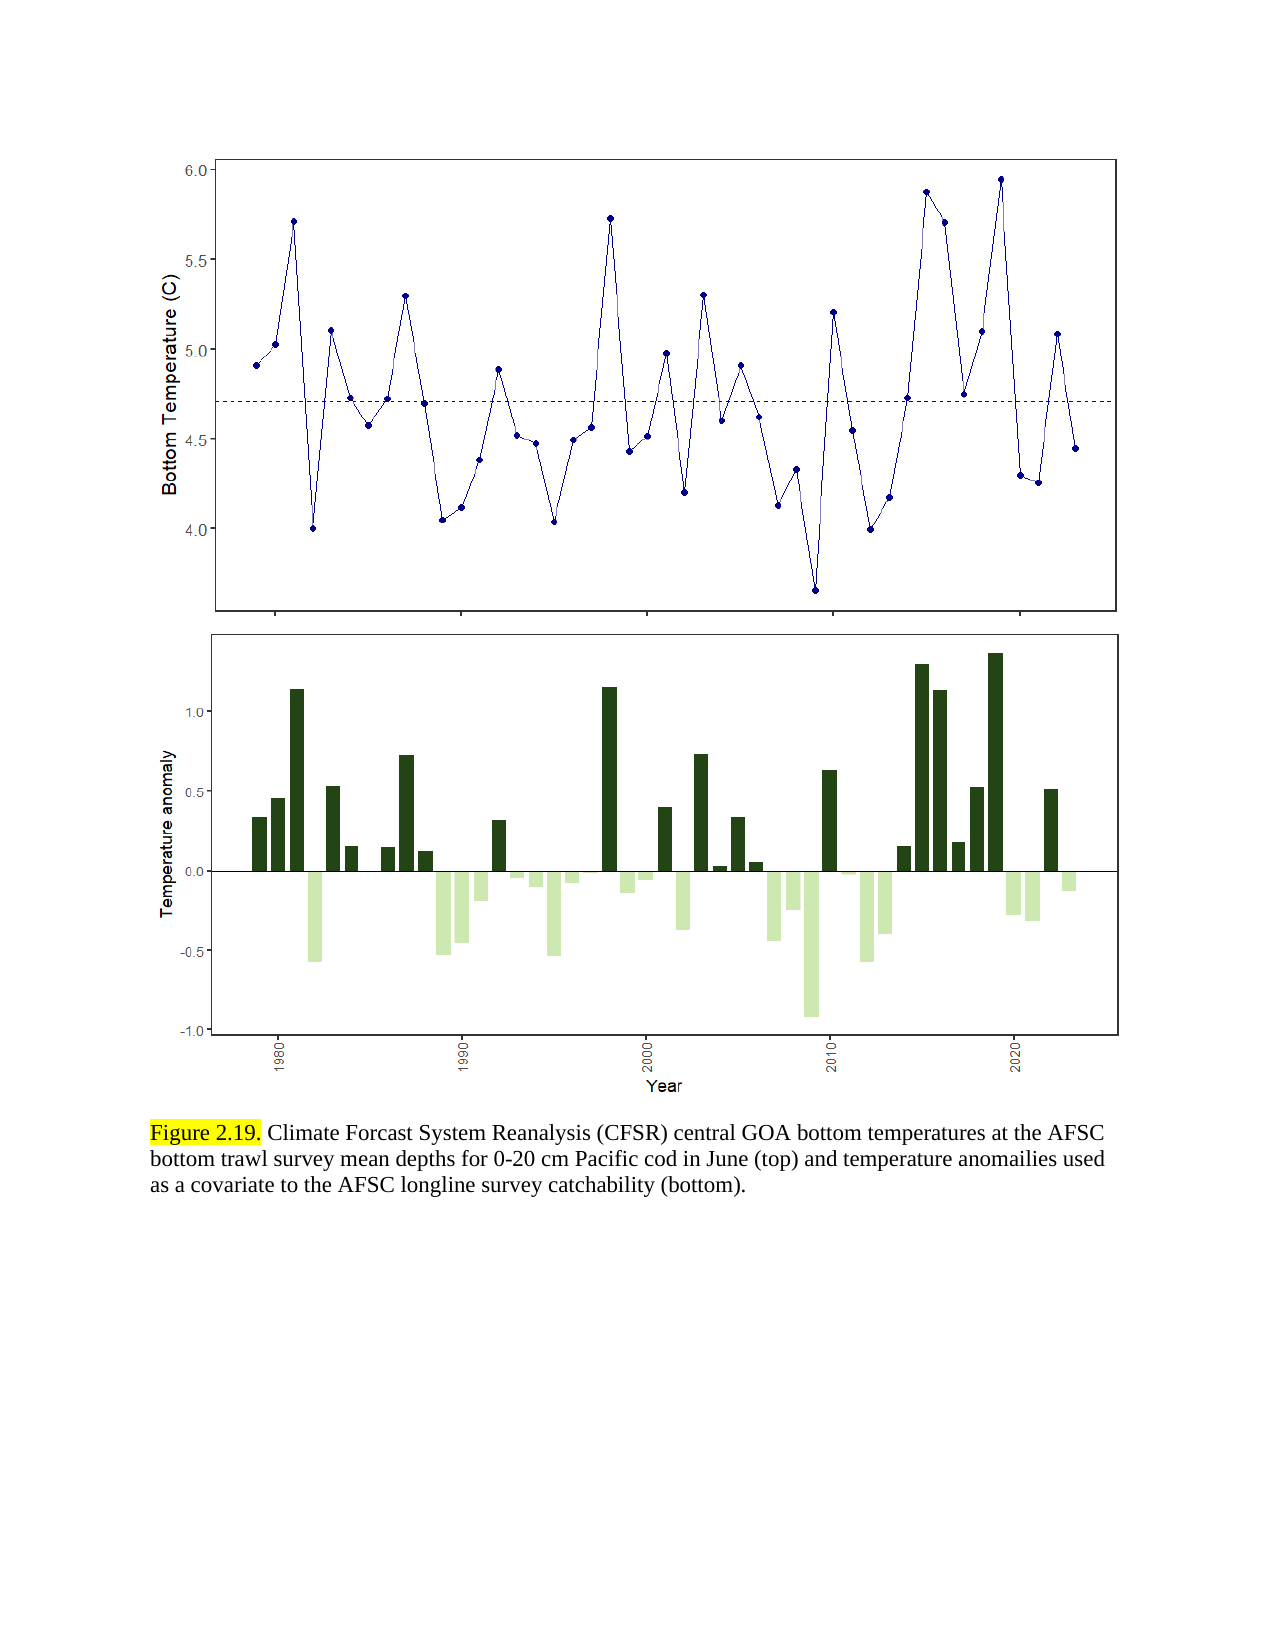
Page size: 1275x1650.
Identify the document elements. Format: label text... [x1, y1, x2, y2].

subtitle Figure 2.19. Climate Forcast System Reanalysis (CFSR) central GOA bottom temperatures at the AFSC bottom trawl survey mean depths for 0-20 cm Pacific cod in June (top) and temperature anomailies used as a covariate to the AFSC longline survey catchability (bottom). [150, 1119, 1125, 1198]
picture [150, 150, 1125, 1103]
